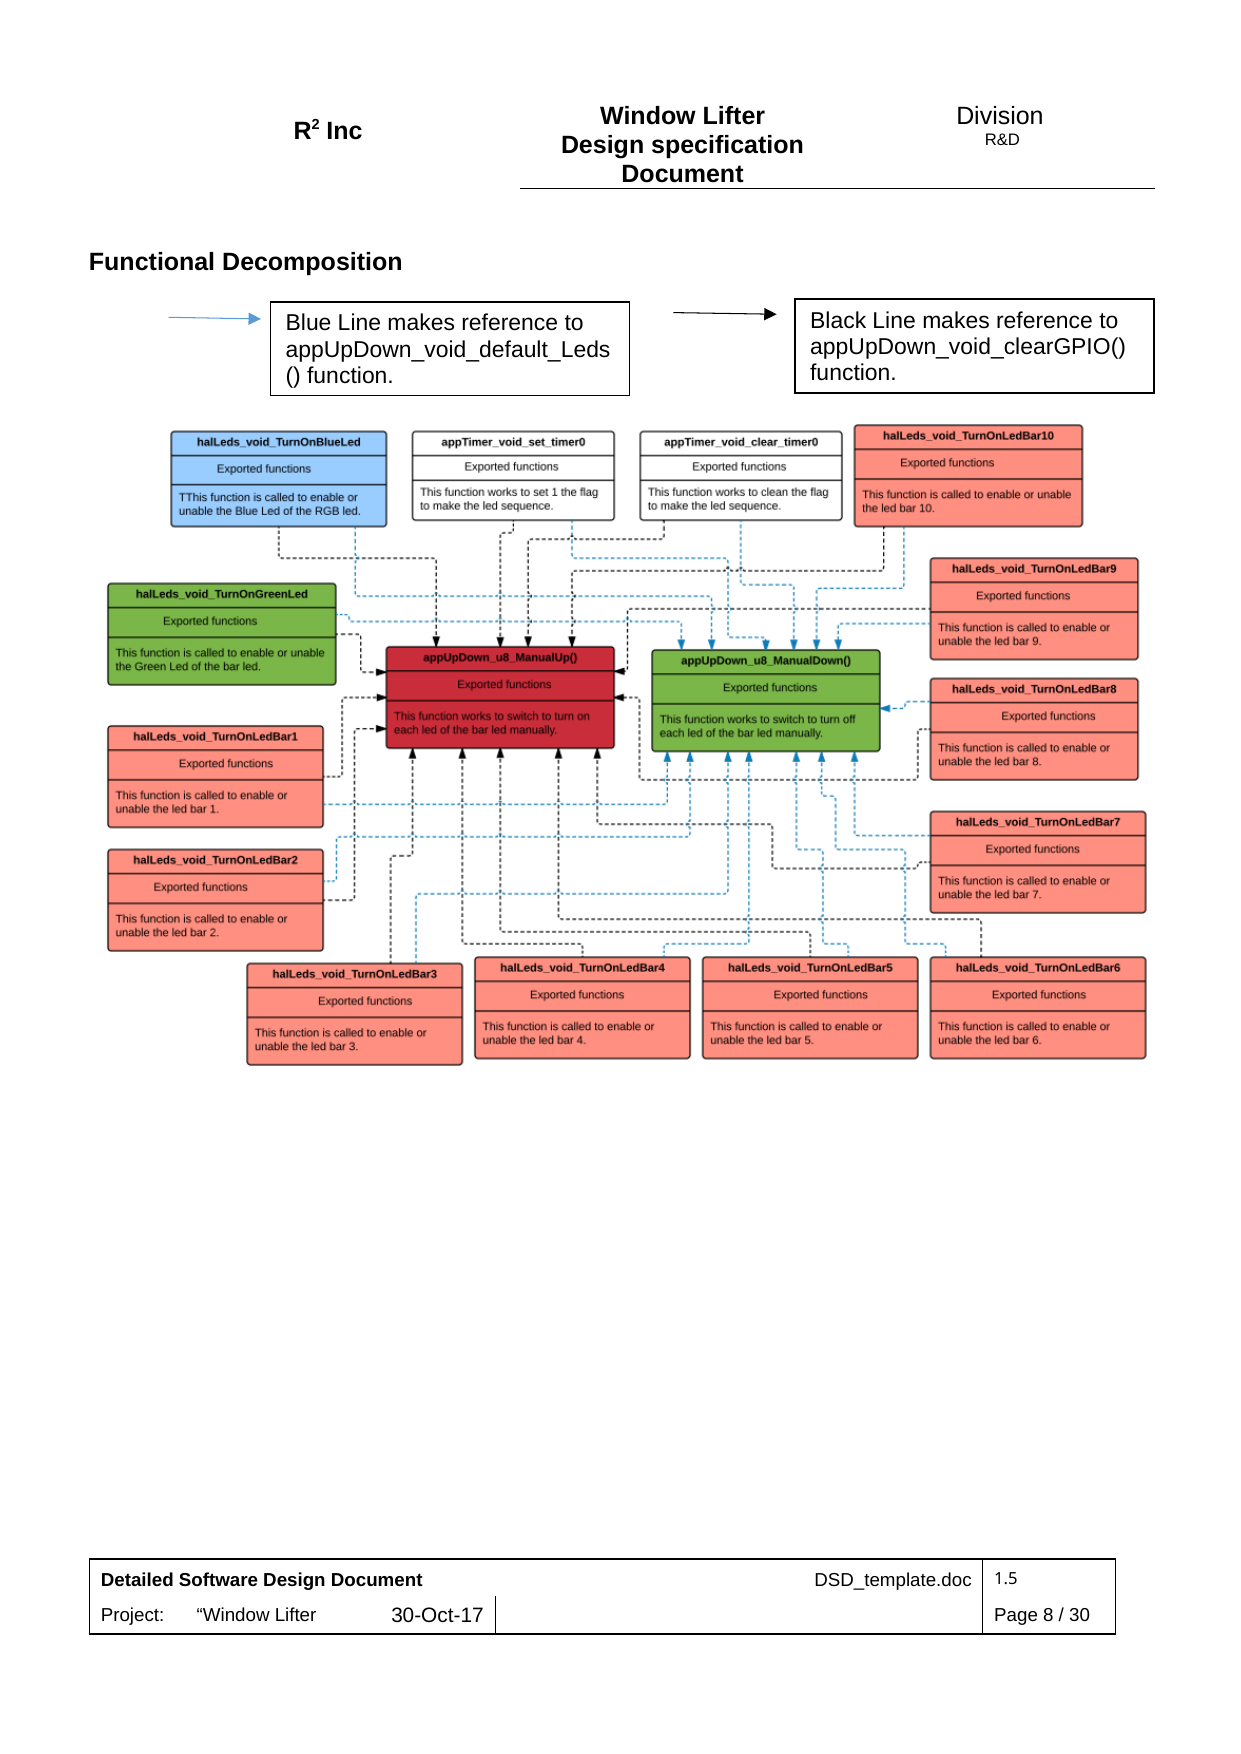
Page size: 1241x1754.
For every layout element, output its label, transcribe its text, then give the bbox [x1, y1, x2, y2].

picture [88, 421, 1152, 1067]
subtitle Functional Decomposition [89, 247, 1152, 276]
